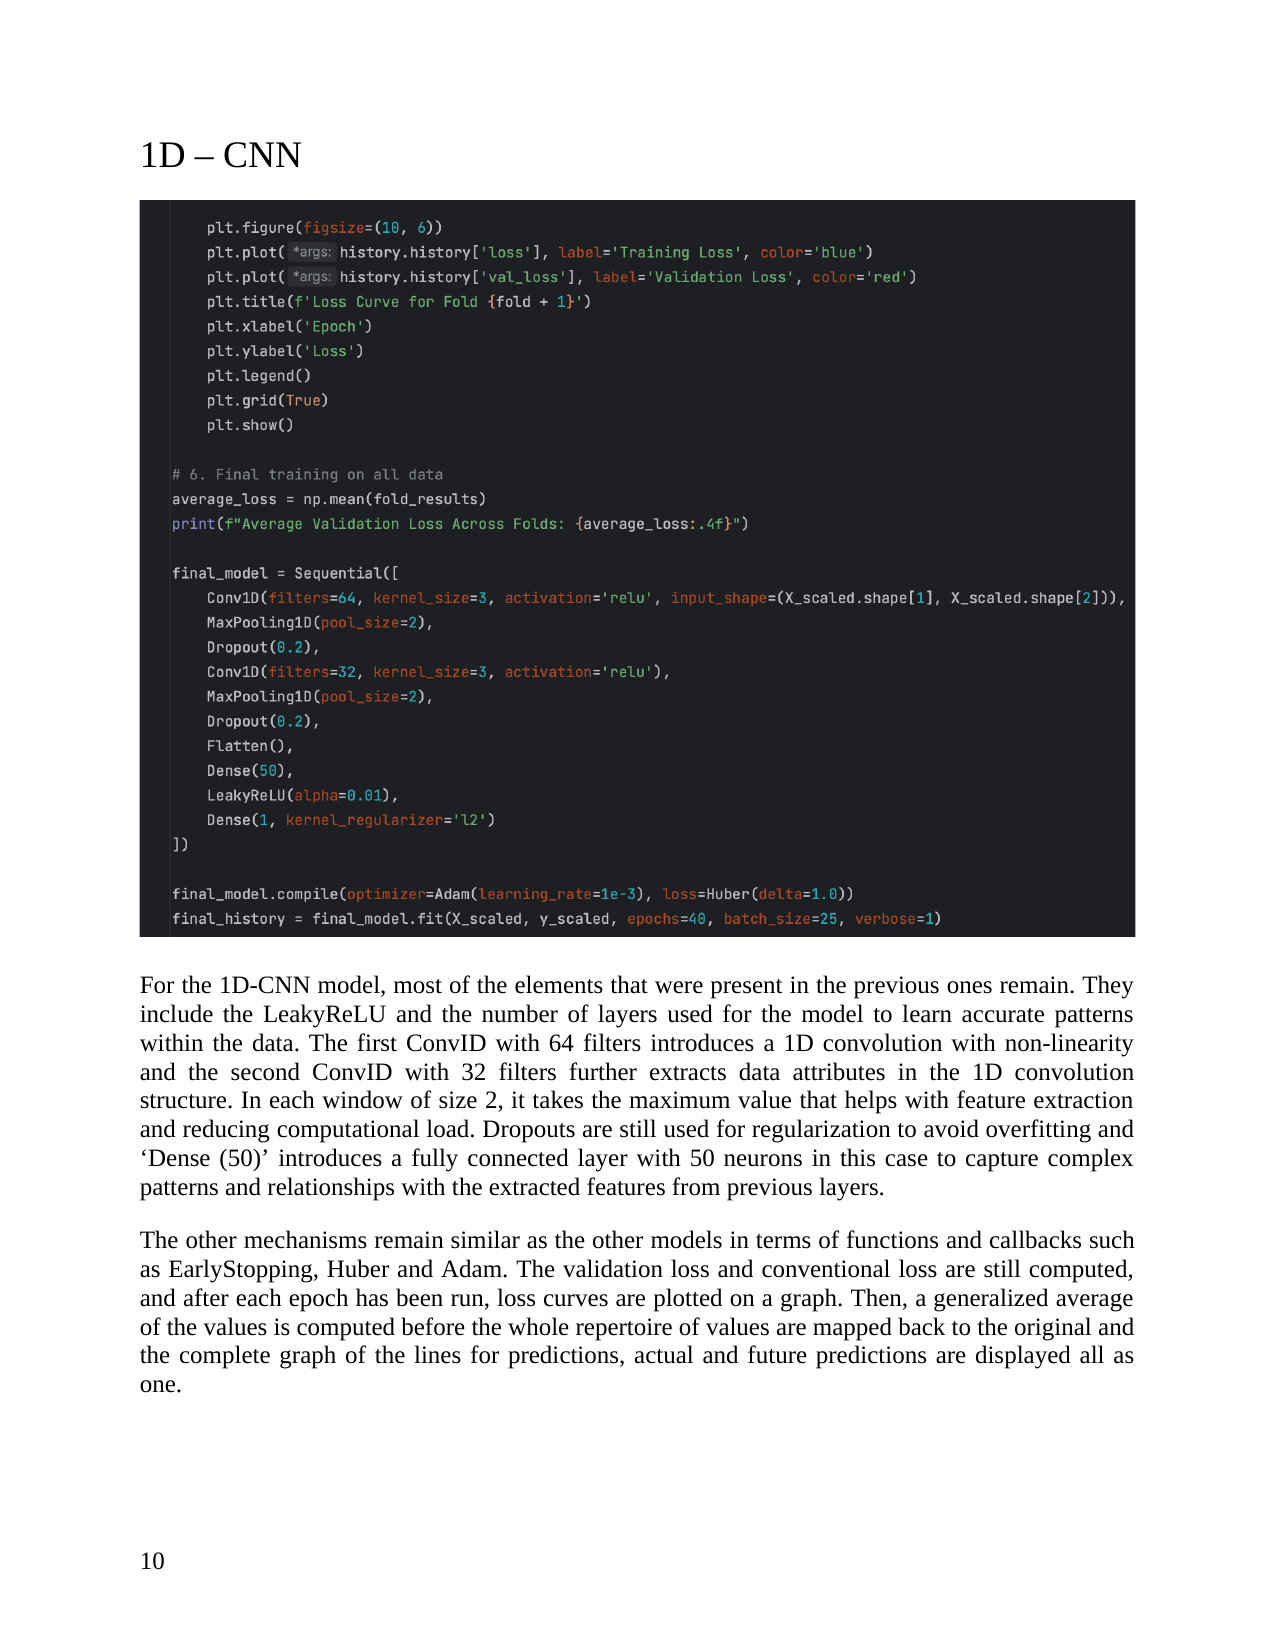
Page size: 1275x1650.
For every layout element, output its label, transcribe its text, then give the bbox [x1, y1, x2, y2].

text The other mechanisms remain similar as the other models in terms of functions and callbacks such as EarlyStopping, Huber and Adam. The validation loss and conventional loss are still computed, and after each epoch has been run, loss curves are plotted on a graph. Then, a generalized average of the values is computed before the whole repertoire of values are mapped back to the original and the complete graph of the lines for predictions, actual and future predictions are displayed all as one. [139, 1226, 1136, 1398]
subtitle 1D – CNN [139, 132, 1136, 175]
text For the 1D-CNN model, most of the elements that were present in the previous ones remain. They include the LeakyReLU and the number of layers used for the model to learn accurate patterns within the data. The first ConvID with 64 filters introduces a 1D convolution with non-linearity and the second ConvID with 32 filters further extracts data attributes in the 1D convolution structure. In each window of size 2, it takes the maximum value that helps with feature extraction and reducing computational load. Dropouts are still used for regularization to avoid overfitting and ‘Dense (50)’ introduces a fully connected layer with 50 neurons in this case to capture complex patterns and relationships with the extracted features from previous layers. [139, 971, 1136, 1201]
picture [139, 200, 1136, 937]
